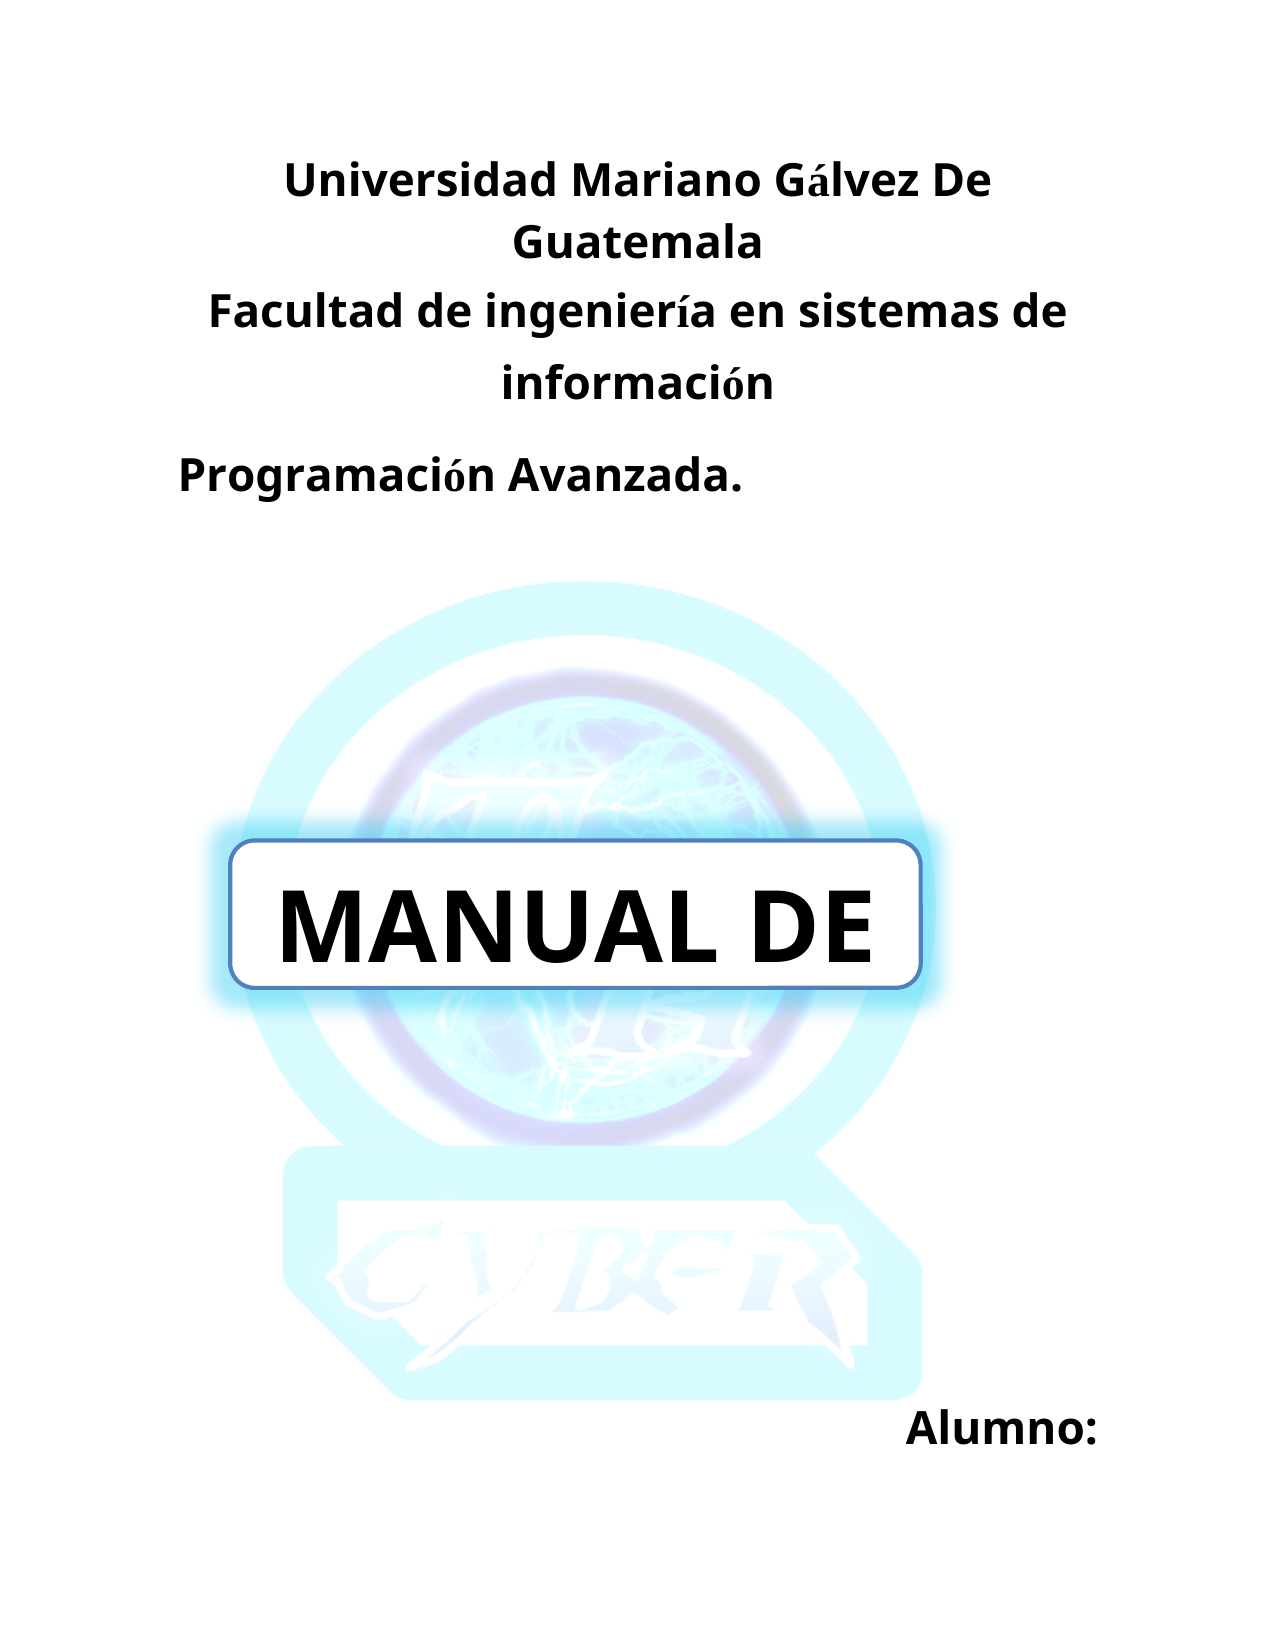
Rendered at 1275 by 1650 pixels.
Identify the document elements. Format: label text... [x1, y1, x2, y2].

text Facultad de ingeniería en sistemas de información [177, 279, 1098, 413]
text Alumno: [177, 1395, 1098, 1458]
text Programación Avanzada. [177, 443, 1098, 505]
subtitle Universidad Mariano Gálvez De Guatemala [177, 148, 1098, 272]
